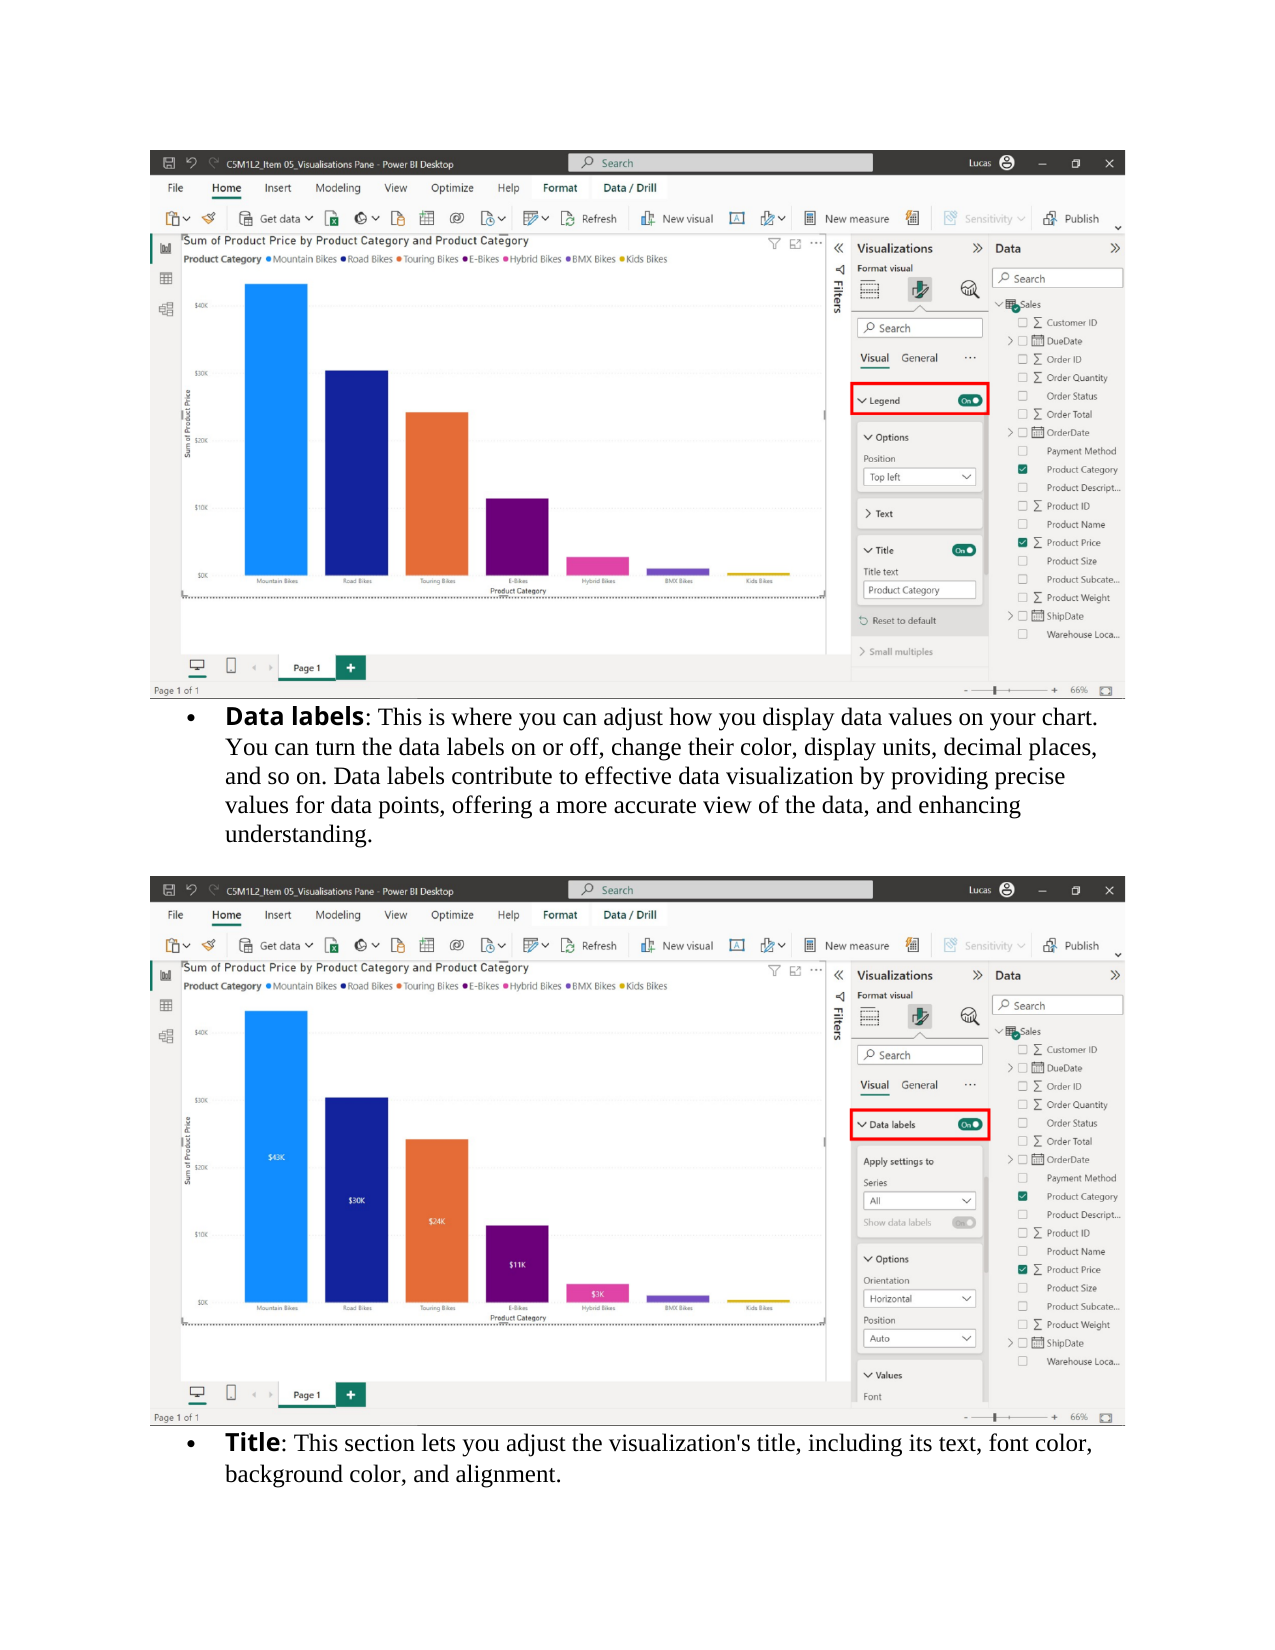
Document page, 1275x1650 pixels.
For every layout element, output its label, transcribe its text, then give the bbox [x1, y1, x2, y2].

list Title: This section lets you adjust the visualization's title, including its text, font color, background color, and alignment. [187, 1426, 1125, 1488]
picture [150, 150, 1125, 699]
list Data labels: This is where you can adjust how you display data values on your chart. You can turn the data labels on or off, change their color, display units, decimal places, and so on. Data labels contribute to effective data visualization by providing precise values for data points, offering a more accurate view of the data, and enhancing understanding. [187, 699, 1125, 847]
picture [150, 876, 1125, 1426]
